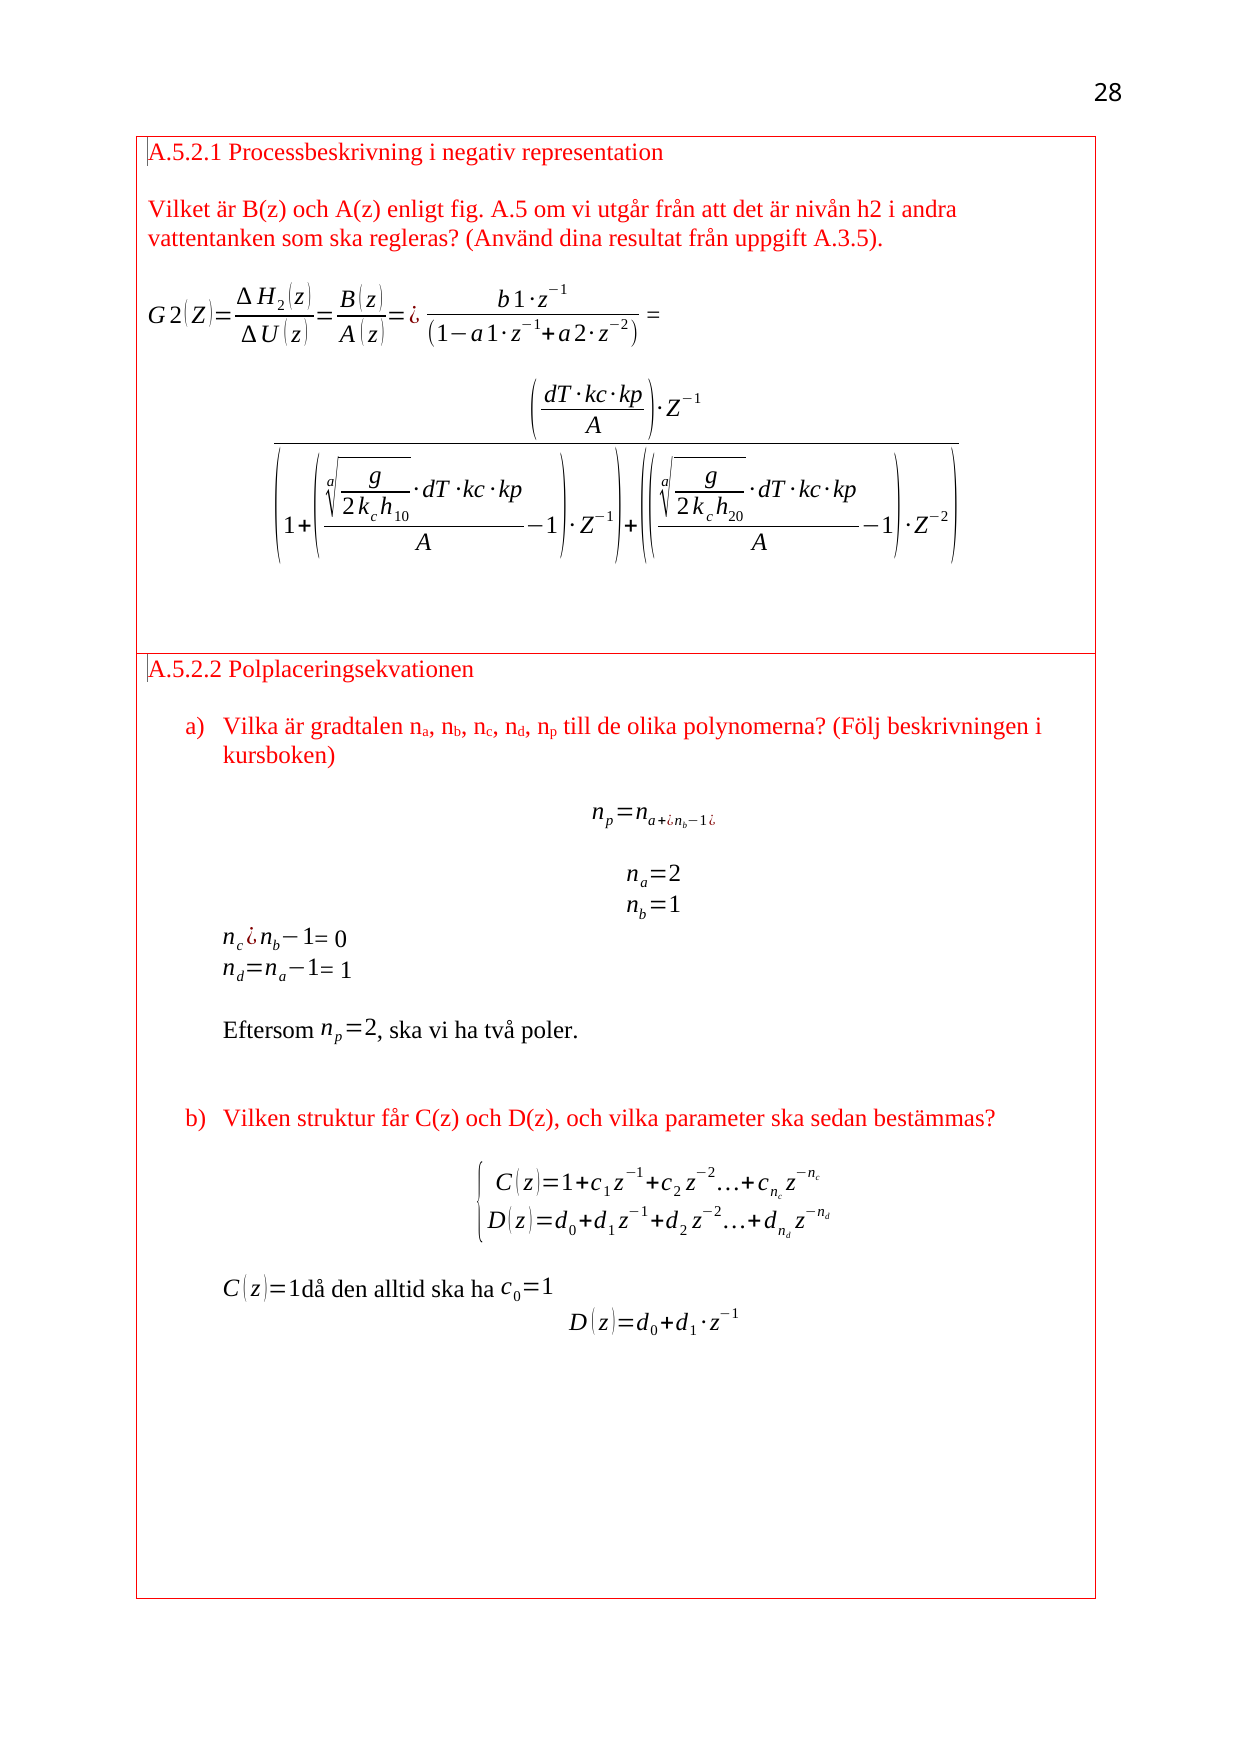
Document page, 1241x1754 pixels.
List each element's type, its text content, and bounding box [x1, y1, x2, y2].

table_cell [137, 654, 1095, 1598]
table_header A.5.2.1 Processbeskrivning i negativ representation Vilket är B(z) och A(z) enligt fig. A.5 om vi utgår från att det är nivån h2 i andra vattentanken som ska regleras? (Använd dina resultat från uppgift A.3.5). = [137, 137, 1095, 653]
